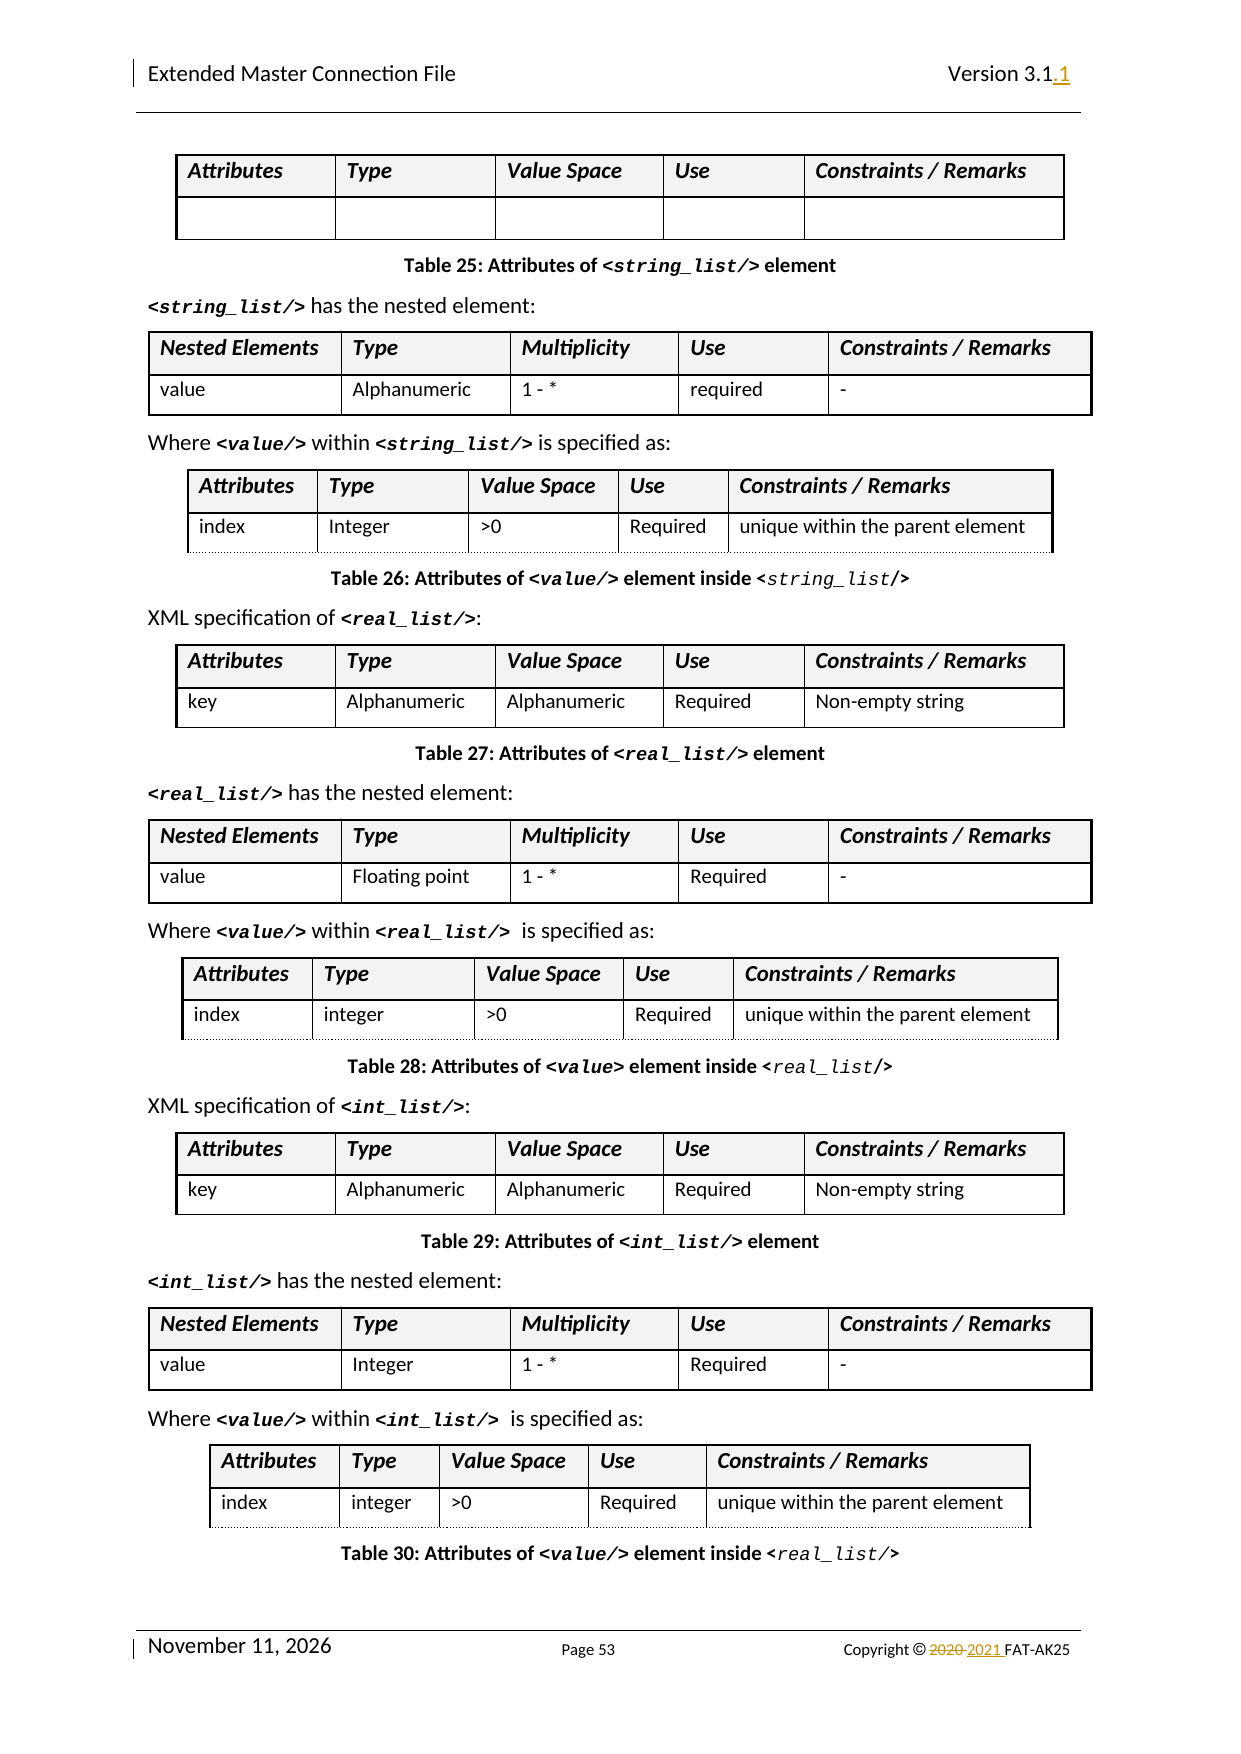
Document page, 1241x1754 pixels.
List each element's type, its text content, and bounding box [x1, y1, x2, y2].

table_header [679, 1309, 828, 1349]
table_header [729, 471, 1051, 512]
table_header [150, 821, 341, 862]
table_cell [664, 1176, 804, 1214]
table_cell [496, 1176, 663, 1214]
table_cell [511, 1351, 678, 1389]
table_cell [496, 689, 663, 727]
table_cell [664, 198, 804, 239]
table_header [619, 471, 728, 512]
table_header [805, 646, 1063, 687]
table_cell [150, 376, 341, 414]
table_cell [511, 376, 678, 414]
text XML specification of <real_list/>: [148, 603, 1092, 631]
text Table 30: Attributes of <value/> element inside <real_list/> [148, 1541, 1092, 1566]
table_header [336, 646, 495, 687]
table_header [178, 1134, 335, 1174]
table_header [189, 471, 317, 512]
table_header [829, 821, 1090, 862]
text <real_list/> has the nested element: [148, 778, 1092, 806]
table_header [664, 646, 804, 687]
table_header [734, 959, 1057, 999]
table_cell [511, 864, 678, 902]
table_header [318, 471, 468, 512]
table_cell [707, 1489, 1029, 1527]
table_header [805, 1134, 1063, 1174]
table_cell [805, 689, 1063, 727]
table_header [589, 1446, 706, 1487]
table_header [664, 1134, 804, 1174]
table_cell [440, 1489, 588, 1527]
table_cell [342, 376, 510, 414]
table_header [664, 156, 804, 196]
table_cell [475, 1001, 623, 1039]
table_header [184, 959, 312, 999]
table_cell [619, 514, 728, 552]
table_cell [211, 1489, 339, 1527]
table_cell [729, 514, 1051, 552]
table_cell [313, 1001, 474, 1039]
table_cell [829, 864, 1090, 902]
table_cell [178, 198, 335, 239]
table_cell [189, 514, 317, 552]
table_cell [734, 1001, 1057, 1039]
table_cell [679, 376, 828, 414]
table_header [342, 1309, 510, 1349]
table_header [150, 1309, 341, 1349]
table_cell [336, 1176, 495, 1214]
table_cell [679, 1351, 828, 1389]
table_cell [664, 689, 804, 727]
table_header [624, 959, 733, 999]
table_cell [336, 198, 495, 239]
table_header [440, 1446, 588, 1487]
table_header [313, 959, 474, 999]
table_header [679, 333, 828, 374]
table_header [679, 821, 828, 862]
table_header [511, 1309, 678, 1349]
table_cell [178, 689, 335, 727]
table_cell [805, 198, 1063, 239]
text Table 29: Attributes of <int_list/> element [148, 1228, 1092, 1254]
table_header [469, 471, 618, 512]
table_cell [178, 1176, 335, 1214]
text Table 28: Attributes of <value> element inside <real_list/> [148, 1053, 1092, 1079]
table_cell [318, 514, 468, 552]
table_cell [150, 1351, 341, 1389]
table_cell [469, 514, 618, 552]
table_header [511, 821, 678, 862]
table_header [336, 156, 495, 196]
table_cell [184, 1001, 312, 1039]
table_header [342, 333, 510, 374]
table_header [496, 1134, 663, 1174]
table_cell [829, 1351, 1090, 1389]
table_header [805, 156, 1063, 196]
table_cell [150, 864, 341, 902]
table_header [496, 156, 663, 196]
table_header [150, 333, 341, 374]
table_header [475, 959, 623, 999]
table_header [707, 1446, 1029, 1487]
text <string_list/> has the nested element: [148, 291, 1092, 319]
text Where <value/> within <real_list/> is specified as: [148, 916, 1092, 944]
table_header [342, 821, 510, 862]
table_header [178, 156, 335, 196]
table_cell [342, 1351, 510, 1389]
text Table 27: Attributes of <real_list/> element [148, 740, 1092, 766]
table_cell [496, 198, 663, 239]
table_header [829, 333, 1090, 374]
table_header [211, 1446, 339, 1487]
text Where <value/> within <int_list/> is specified as: [148, 1404, 1092, 1432]
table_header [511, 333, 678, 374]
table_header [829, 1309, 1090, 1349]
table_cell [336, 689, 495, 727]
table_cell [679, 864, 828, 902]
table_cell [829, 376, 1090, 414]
text <int_list/> has the nested element: [148, 1266, 1092, 1294]
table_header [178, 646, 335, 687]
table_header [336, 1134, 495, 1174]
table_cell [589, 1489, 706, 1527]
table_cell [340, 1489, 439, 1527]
text Where <value/> within <string_list/> is specified as: [148, 428, 1092, 456]
text Table 25: Attributes of <string_list/> element [148, 252, 1092, 278]
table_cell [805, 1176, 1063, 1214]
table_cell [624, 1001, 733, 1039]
text Table 26: Attributes of <value/> element inside <string_list/> [148, 565, 1092, 591]
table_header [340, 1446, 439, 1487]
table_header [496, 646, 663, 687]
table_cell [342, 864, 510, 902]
text XML specification of <int_list/>: [148, 1091, 1092, 1119]
